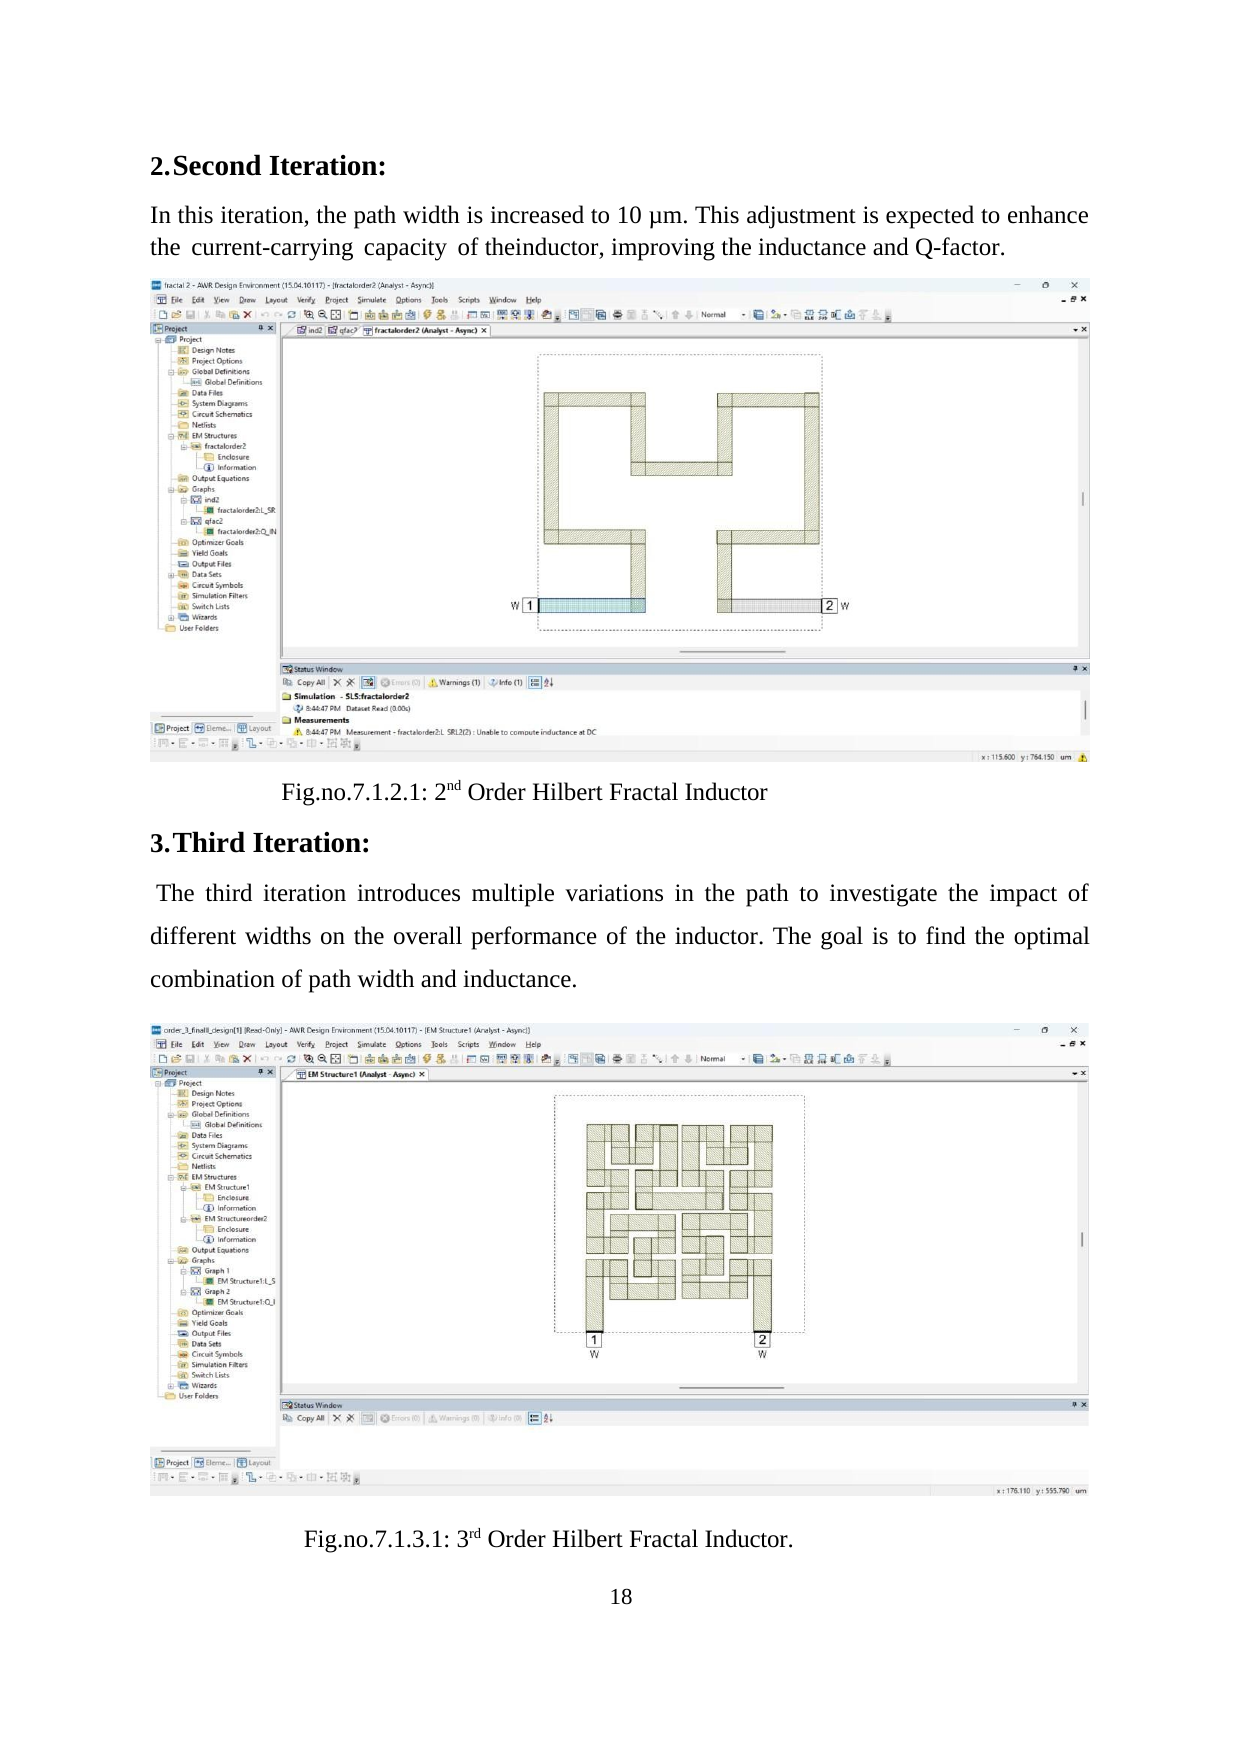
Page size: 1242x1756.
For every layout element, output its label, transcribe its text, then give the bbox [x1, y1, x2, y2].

subtitle Third Iteration: [150, 825, 1138, 858]
text In this iteration, the path width is increased to 10 µm. This adjustment is expected to enhance the current-carrying capacity of theinductor, improving the inductance and Q-factor. [150, 201, 1090, 260]
picture [150, 1023, 1089, 1496]
picture [150, 278, 1090, 762]
text The third iteration introduces multiple variations in the path to investigate the impact of different widths on the overall performance of the inductor. The goal is to find the optimal combination of path width and inductance. [150, 878, 1090, 993]
text Fig.no.7.1.3.1: 3rd Order Hilbert Fractal Inductor. [103, 1524, 1138, 1553]
subtitle Second Iteration: [150, 148, 1138, 182]
